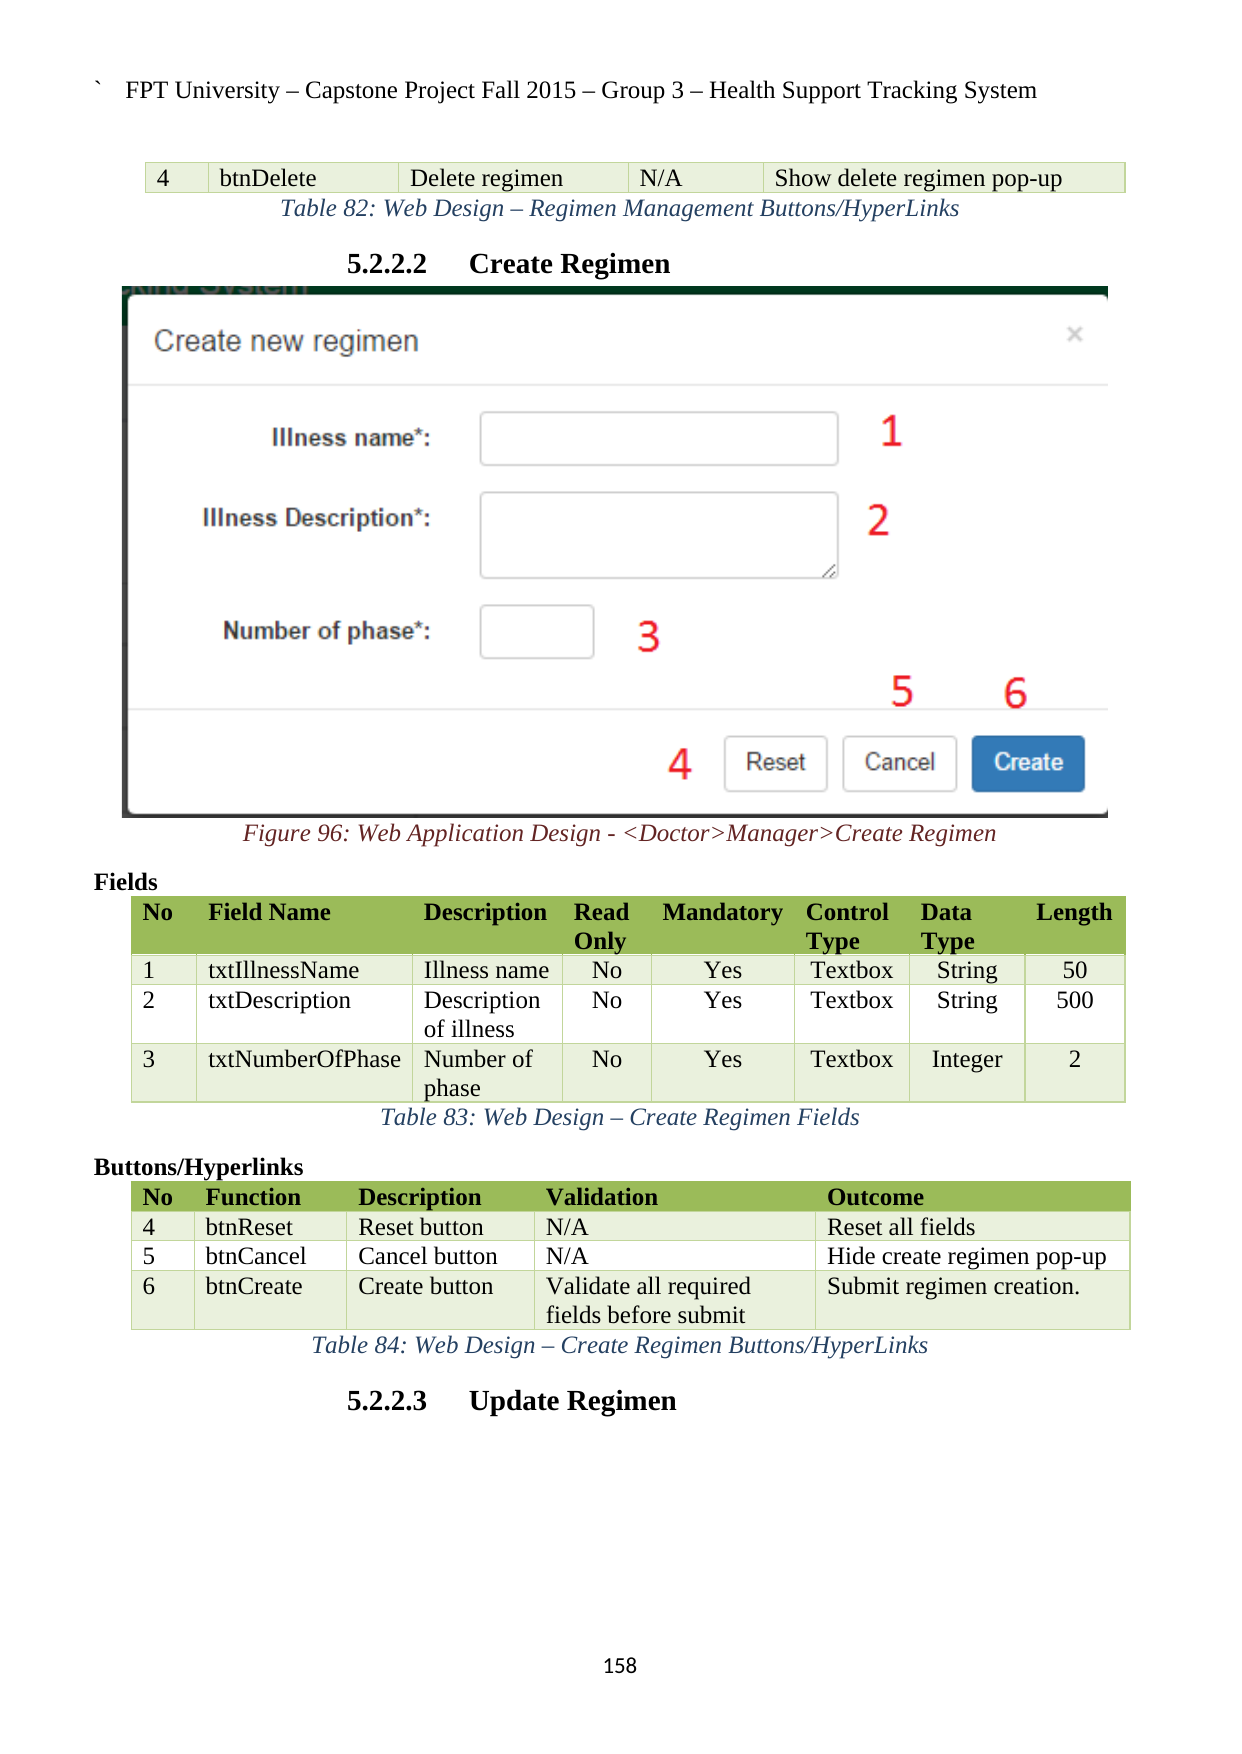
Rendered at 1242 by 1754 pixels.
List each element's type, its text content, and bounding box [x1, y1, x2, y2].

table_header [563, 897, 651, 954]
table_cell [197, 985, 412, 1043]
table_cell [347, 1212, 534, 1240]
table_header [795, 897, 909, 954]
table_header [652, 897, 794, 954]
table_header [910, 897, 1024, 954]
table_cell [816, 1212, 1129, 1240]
text Fields [94, 867, 1146, 896]
text Table 83: Web Design – Create Regimen Fields [94, 1102, 1146, 1131]
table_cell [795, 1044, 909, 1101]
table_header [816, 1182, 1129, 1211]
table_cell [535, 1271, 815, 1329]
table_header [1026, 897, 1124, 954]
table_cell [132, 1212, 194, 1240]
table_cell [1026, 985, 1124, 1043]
subtitle Create Regimen [347, 247, 1146, 280]
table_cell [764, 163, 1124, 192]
text Table 82: Web Design – Regimen Management Buttons/HyperLinks [94, 193, 1146, 222]
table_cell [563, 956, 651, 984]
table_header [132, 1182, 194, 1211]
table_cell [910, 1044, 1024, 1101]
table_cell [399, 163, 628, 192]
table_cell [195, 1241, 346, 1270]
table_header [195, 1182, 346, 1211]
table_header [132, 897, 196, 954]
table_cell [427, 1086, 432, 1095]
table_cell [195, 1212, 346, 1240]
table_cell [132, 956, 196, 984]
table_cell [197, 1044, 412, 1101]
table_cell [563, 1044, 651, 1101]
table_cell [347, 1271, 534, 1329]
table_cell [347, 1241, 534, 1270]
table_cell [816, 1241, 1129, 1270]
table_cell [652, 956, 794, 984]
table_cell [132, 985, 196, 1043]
text Figure 96: Web Application Design - <Doctor>Manager>Create Regimen [94, 818, 1146, 846]
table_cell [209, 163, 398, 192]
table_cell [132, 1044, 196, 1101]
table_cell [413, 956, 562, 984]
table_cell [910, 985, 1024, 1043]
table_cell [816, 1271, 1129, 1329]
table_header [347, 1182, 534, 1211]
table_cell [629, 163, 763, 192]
subtitle Update Regimen [347, 1383, 1146, 1417]
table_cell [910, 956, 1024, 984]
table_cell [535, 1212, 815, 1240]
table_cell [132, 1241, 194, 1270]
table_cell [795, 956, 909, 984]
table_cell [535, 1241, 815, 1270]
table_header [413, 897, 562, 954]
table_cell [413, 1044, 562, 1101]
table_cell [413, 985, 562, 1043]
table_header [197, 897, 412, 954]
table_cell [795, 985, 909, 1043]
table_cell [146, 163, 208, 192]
text Buttons/Hyperlinks [94, 1152, 1146, 1181]
text Table 84: Web Design – Create Regimen Buttons/HyperLinks [94, 1330, 1146, 1358]
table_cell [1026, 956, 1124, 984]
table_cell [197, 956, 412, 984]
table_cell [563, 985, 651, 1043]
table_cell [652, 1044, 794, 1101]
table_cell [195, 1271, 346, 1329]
picture [121, 286, 1108, 818]
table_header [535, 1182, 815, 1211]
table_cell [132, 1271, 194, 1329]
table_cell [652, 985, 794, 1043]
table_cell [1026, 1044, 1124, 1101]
